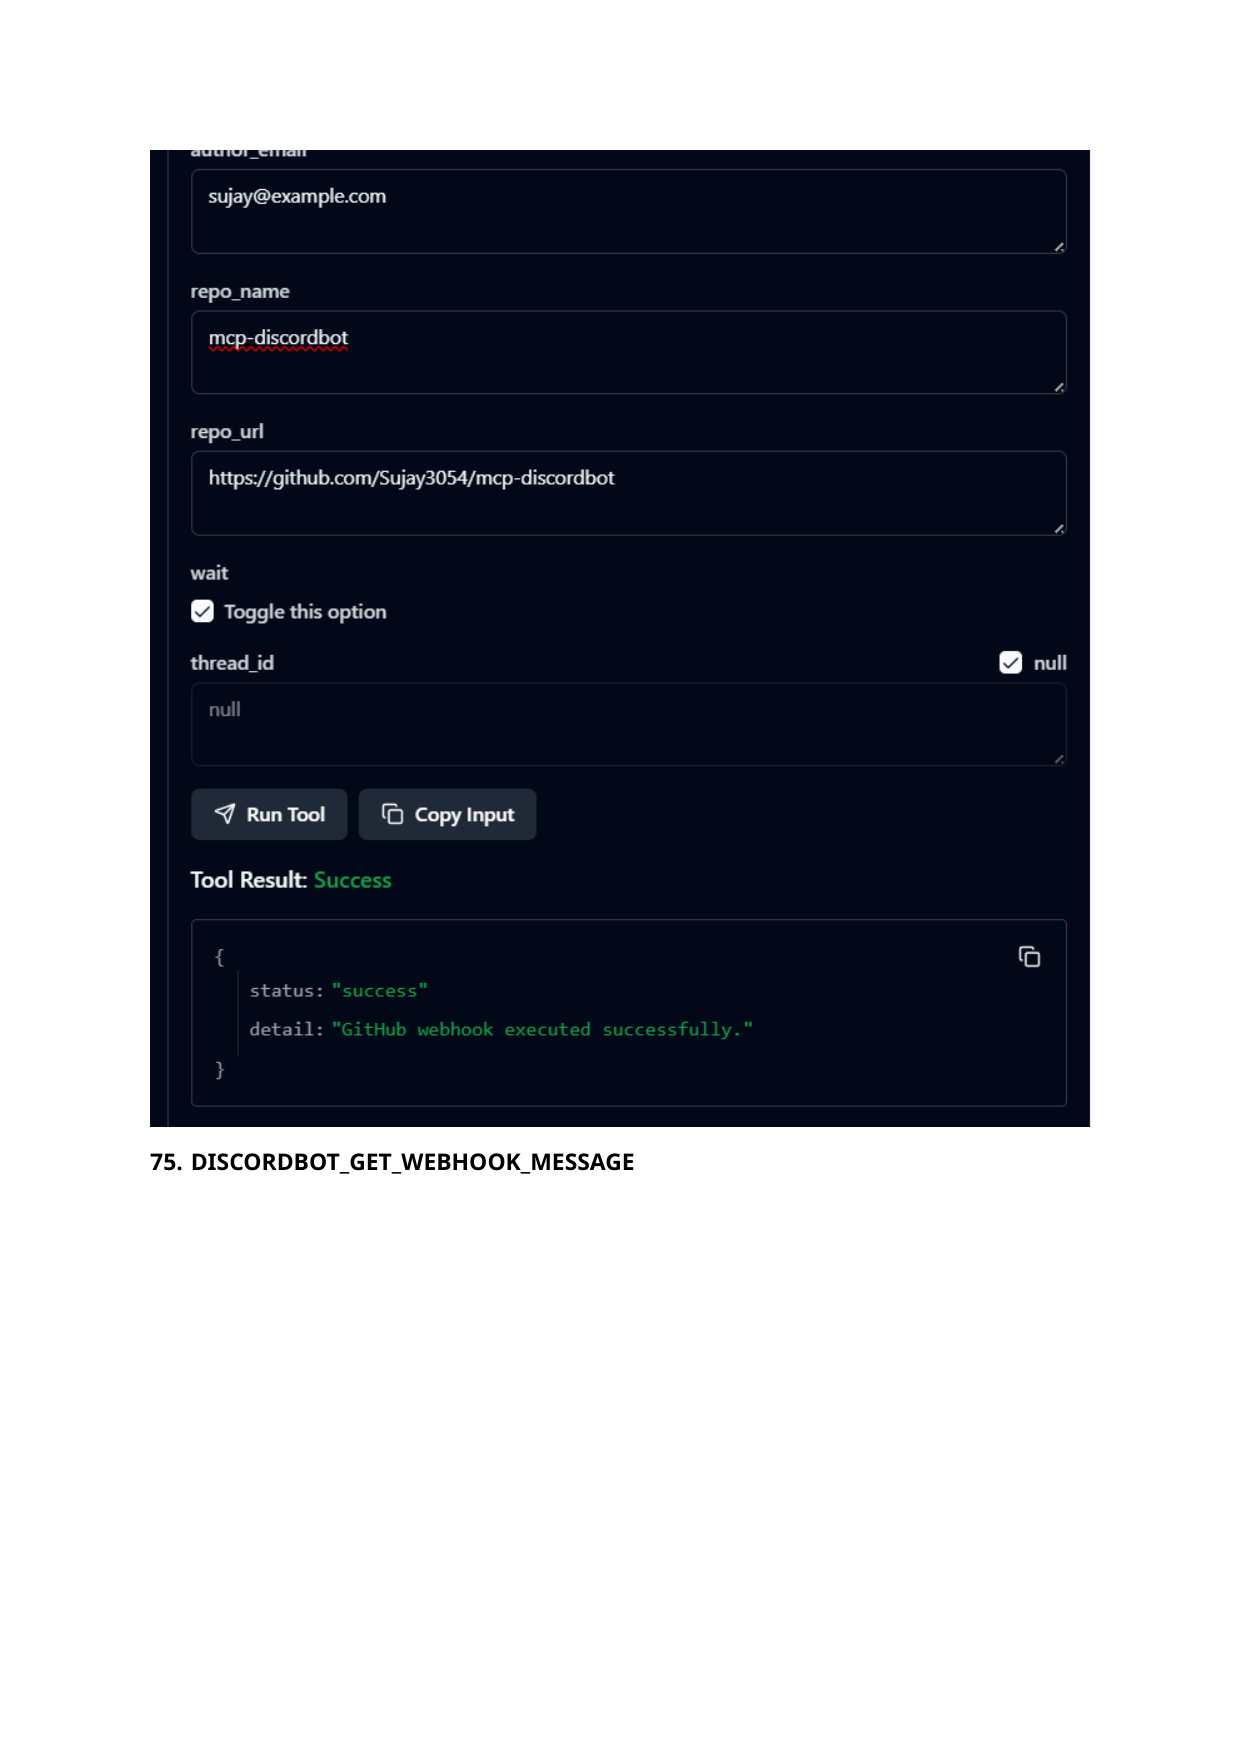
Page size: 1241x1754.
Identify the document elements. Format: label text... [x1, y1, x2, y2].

picture [150, 150, 1091, 1127]
text 75. DISCORDBOT_GET_WEBHOOK_MESSAGE [150, 1146, 1090, 1177]
